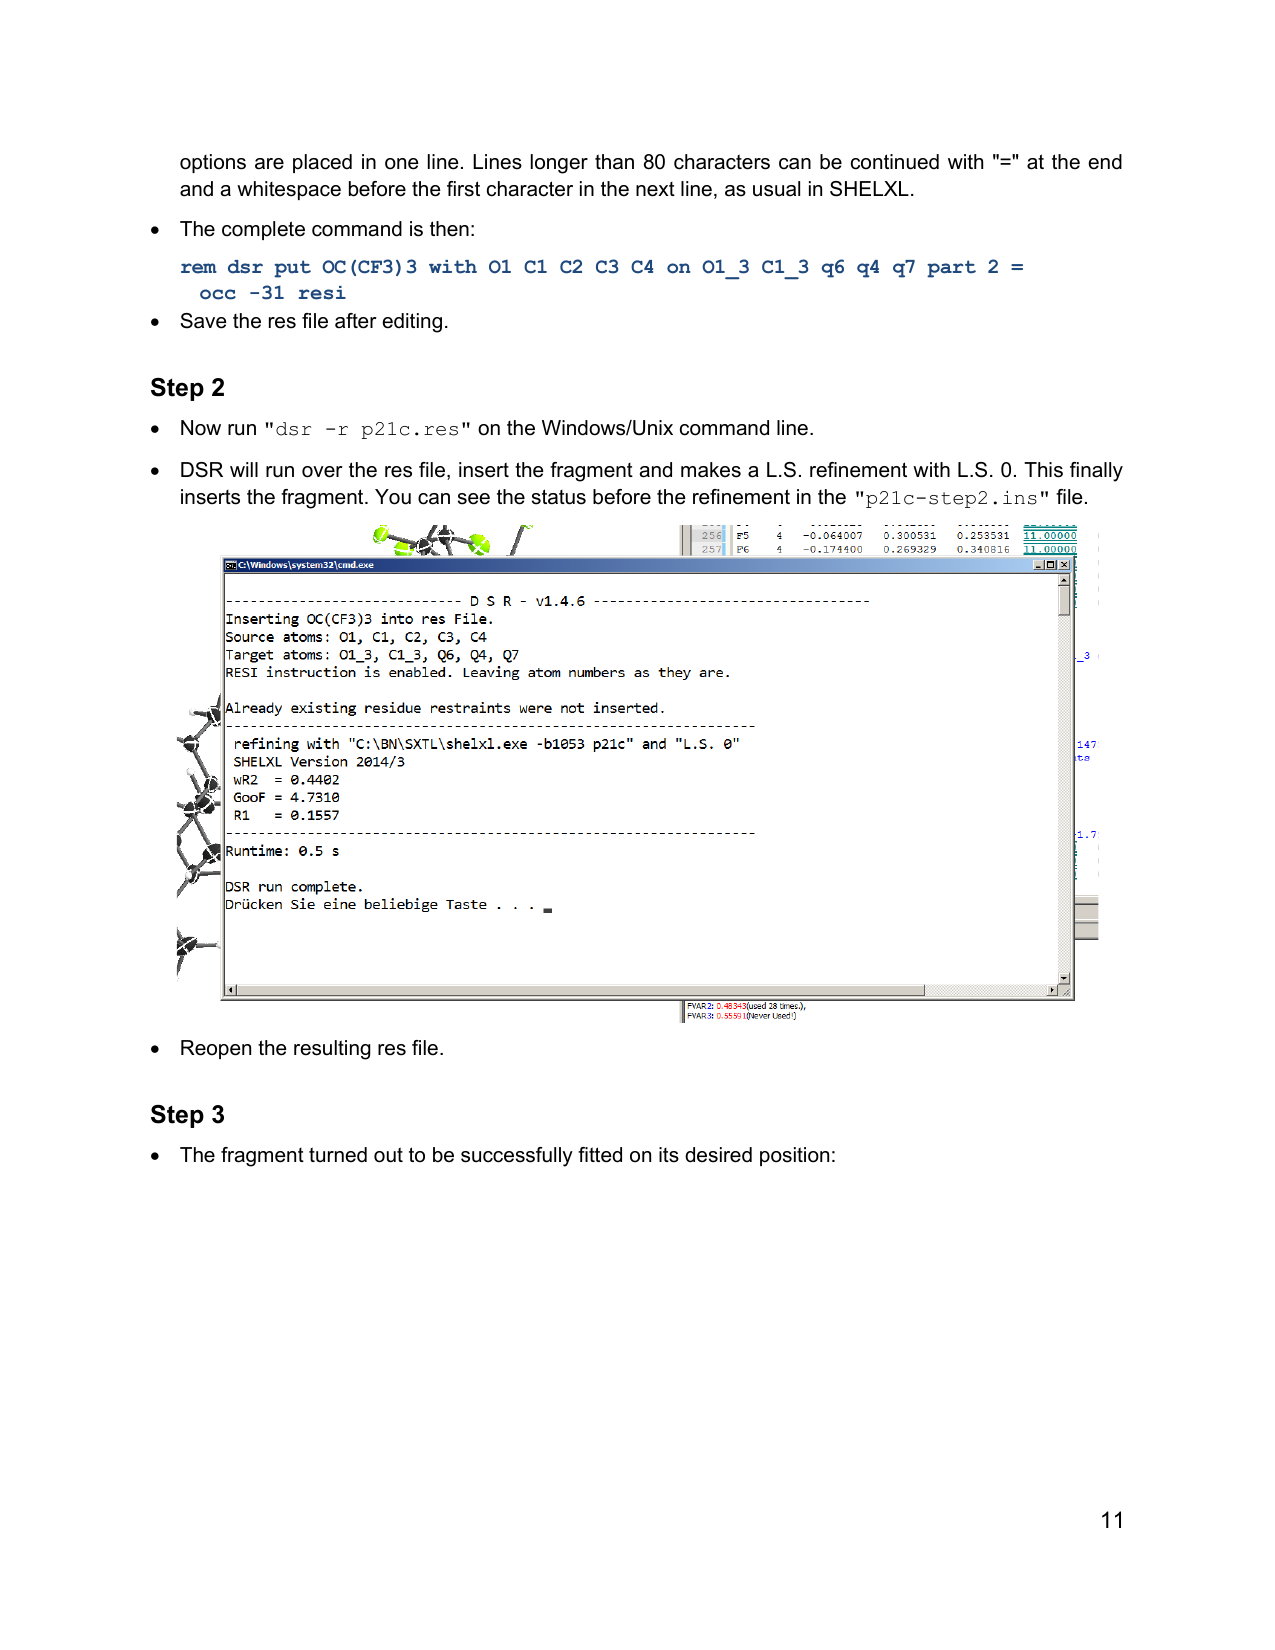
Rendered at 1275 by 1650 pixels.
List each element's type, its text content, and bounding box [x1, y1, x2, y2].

text Step 3 [150, 1100, 1125, 1129]
text Step 2 [150, 373, 1125, 402]
text Now run "dsr -r p21c.res" on the Windows/Unix command line. [150, 414, 1125, 442]
text The fragment turned out to be successfully fitted on its desired position: [150, 1142, 1125, 1167]
text occ -31 resi [150, 282, 1125, 305]
text Reopen the resulting res file. [150, 1035, 1125, 1060]
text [150, 150, 1125, 200]
text Save the res file after editing. [150, 308, 1125, 333]
text rem dsr put OC(CF3)3 with O1 C1 C2 C3 C4 on O1_3 C1_3 q6 q4 q7 part 2 = [150, 256, 1125, 279]
picture [176, 525, 1099, 1023]
text The complete command is then: [150, 215, 1125, 241]
text DSR will run over the res file, insert the fragment and makes a L.S. refinement with L.S. 0. This finally inserts the fragment. You can see the status before the refinement in the "p21c-step2.ins" file. [150, 457, 1125, 511]
